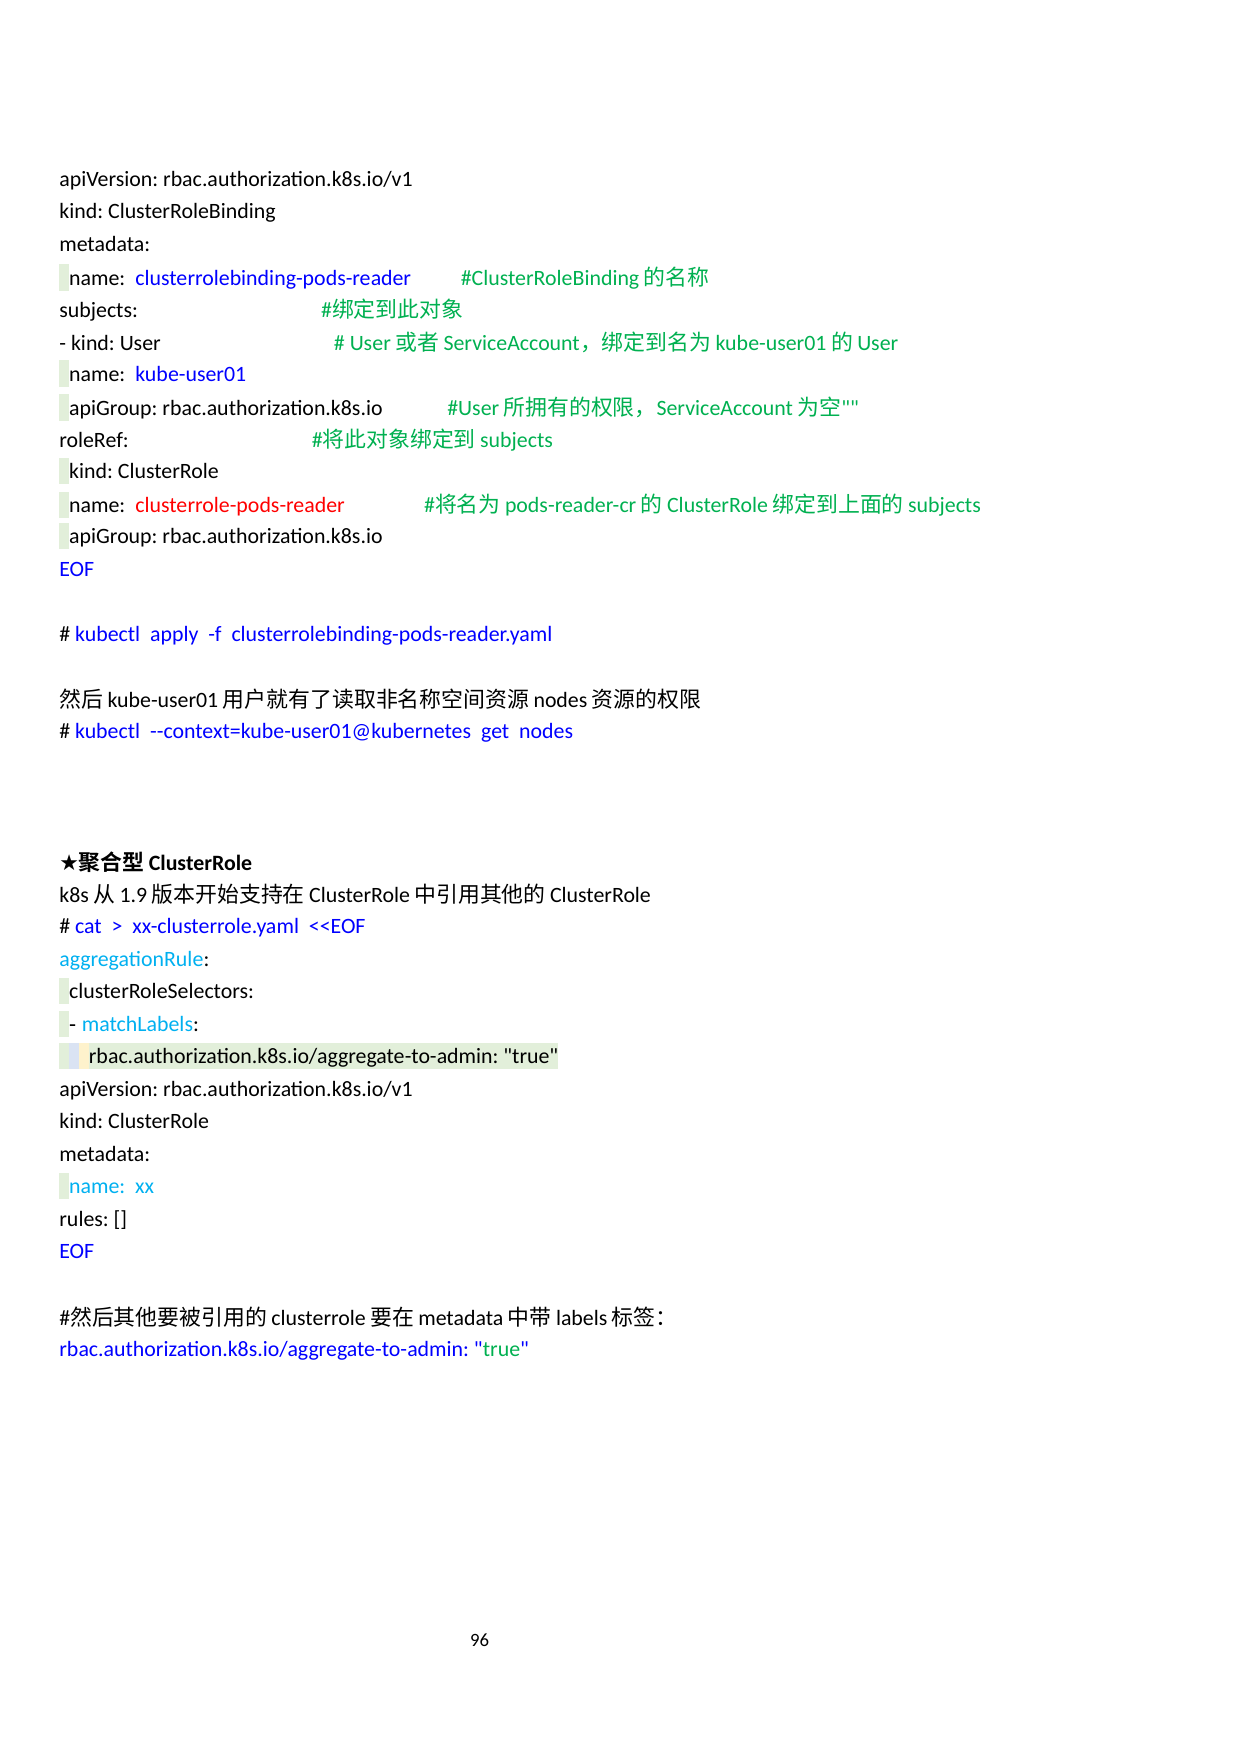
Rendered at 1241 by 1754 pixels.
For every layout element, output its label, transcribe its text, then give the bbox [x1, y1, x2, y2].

text subjects: #绑定到此对象 [59, 292, 1181, 324]
text apiGroup: rbac.authorization.k8s.io [59, 519, 1181, 552]
text kind: ClusterRole [59, 1104, 1181, 1137]
text aggregationRule: [59, 942, 1181, 974]
text name: kube-user01 [59, 357, 1181, 389]
text apiVersion: rbac.authorization.k8s.io/v1 [59, 162, 1181, 194]
text name: clusterrole-pods-reader #将名为pods-reader-cr的ClusterRole绑定到上面的subjects [59, 487, 1181, 519]
text - matchLabels: [59, 1007, 1181, 1039]
text EOF [59, 552, 1181, 584]
text name: clusterrolebinding-pods-reader #ClusterRoleBinding的名称 [59, 259, 1181, 292]
text kind: ClusterRoleBinding [59, 194, 1181, 227]
text rbac.authorization.k8s.io/aggregate-to-admin: "true" [59, 1039, 1181, 1072]
text name: xx [59, 1169, 1181, 1202]
text metadata: [59, 227, 1181, 259]
text metadata: [59, 1137, 1181, 1169]
text - kind: User # User或者ServiceAccount，绑定到名为kube-user01的User [59, 324, 1181, 357]
text k8s从1.9版本开始支持在ClusterRole中引用其他的ClusterRole [59, 877, 1181, 909]
text 然后kube-user01用户就有了读取非名称空间资源nodes资源的权限 [59, 682, 1181, 714]
text rbac.authorization.k8s.io/aggregate-to-admin: "true" [59, 1332, 1181, 1364]
text # kubectl apply -f clusterrolebinding-pods-reader.yaml [59, 617, 1181, 649]
text clusterRoleSelectors: [59, 974, 1181, 1007]
text ★聚合型ClusterRole [59, 844, 1181, 877]
text rules: [] [59, 1202, 1181, 1234]
text roleRef: #将此对象绑定到subjects [59, 422, 1181, 454]
text #然后其他要被引用的clusterrole要在metadata中带labels标签： [59, 1299, 1181, 1332]
text EOF [59, 1234, 1181, 1267]
text kind: ClusterRole [59, 454, 1181, 487]
text # kubectl --context=kube-user01@kubernetes get nodes [59, 714, 1181, 747]
text # cat > xx-clusterrole.yaml <<EOF [59, 909, 1181, 942]
text apiGroup: rbac.authorization.k8s.io #User所拥有的权限，ServiceAccount为空"" [59, 389, 1181, 422]
text apiVersion: rbac.authorization.k8s.io/v1 [59, 1072, 1181, 1104]
